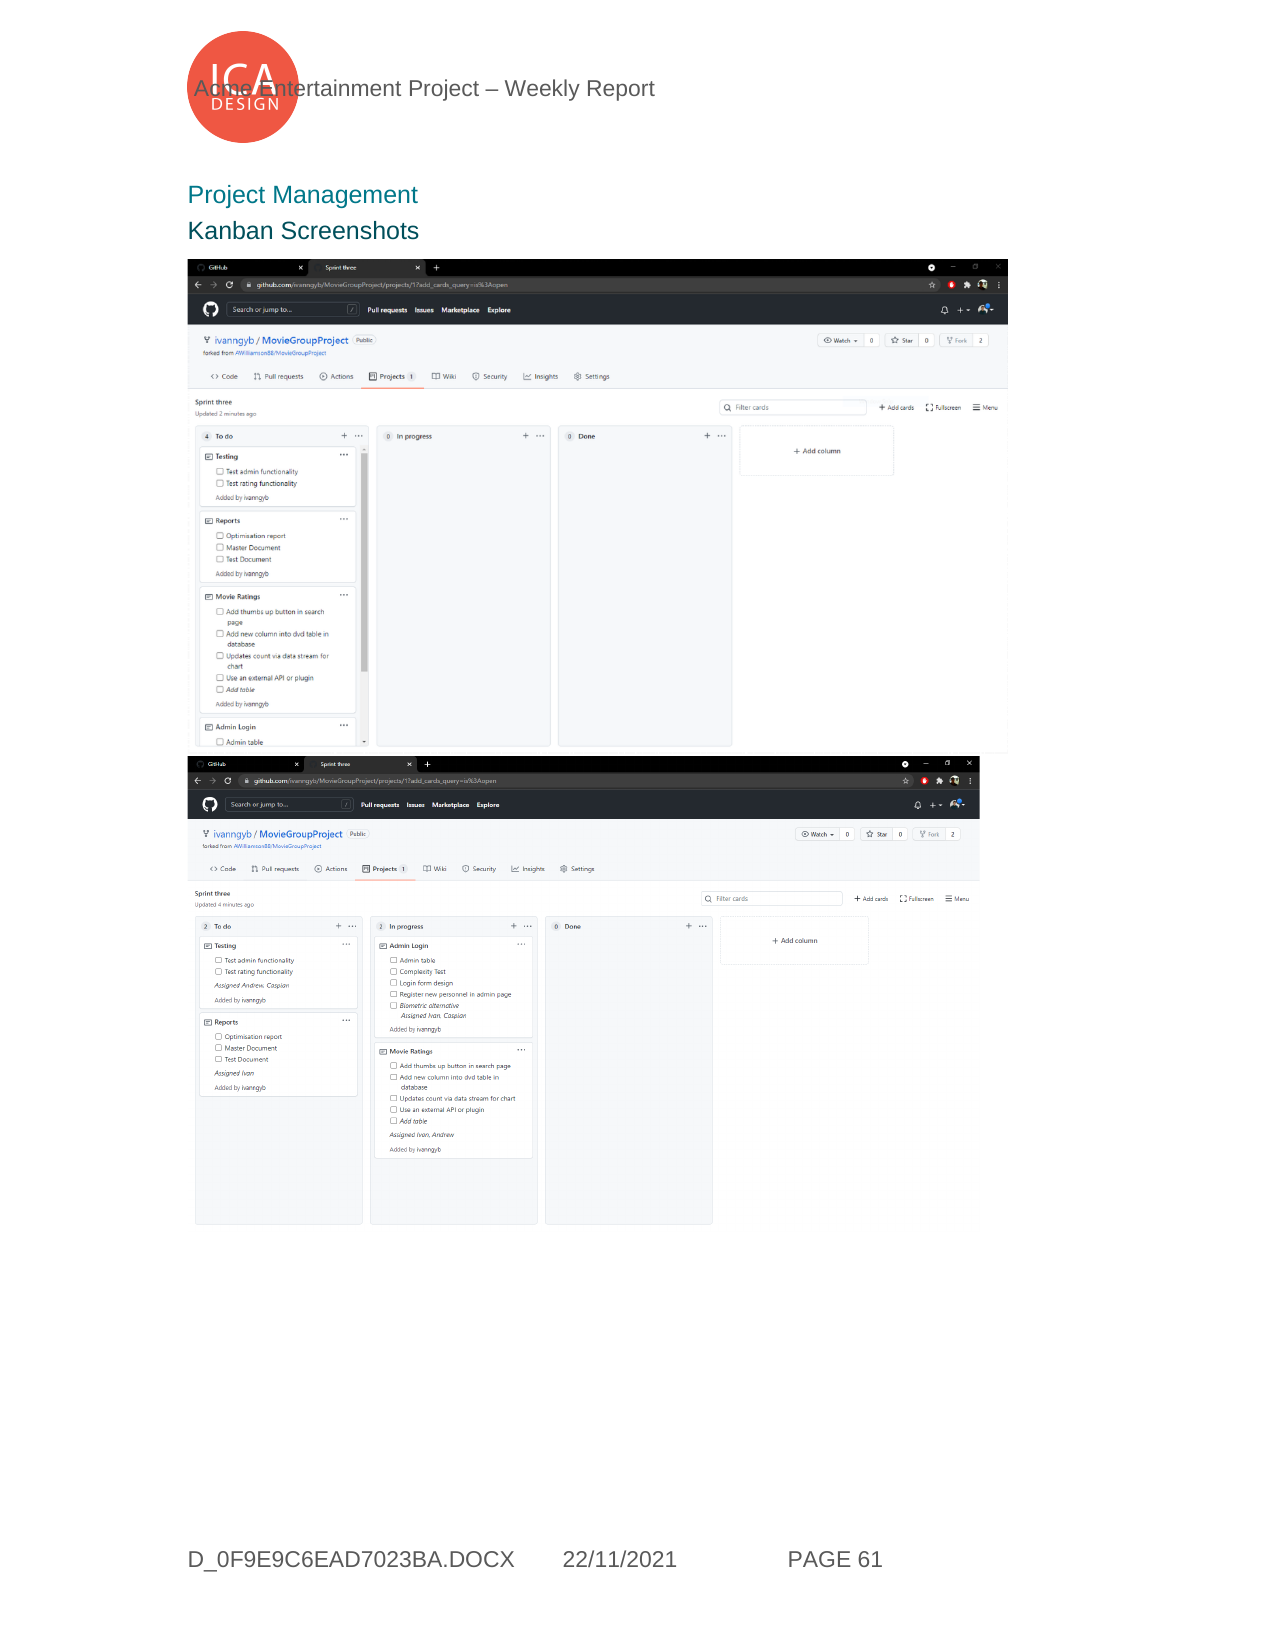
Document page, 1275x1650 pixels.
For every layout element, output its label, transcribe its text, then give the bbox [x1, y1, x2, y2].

subtitle Project Management [187, 180, 1087, 209]
picture [187, 259, 1008, 754]
picture [187, 31, 299, 143]
subtitle Kanban Screenshots [187, 216, 1087, 244]
picture [187, 756, 980, 1232]
